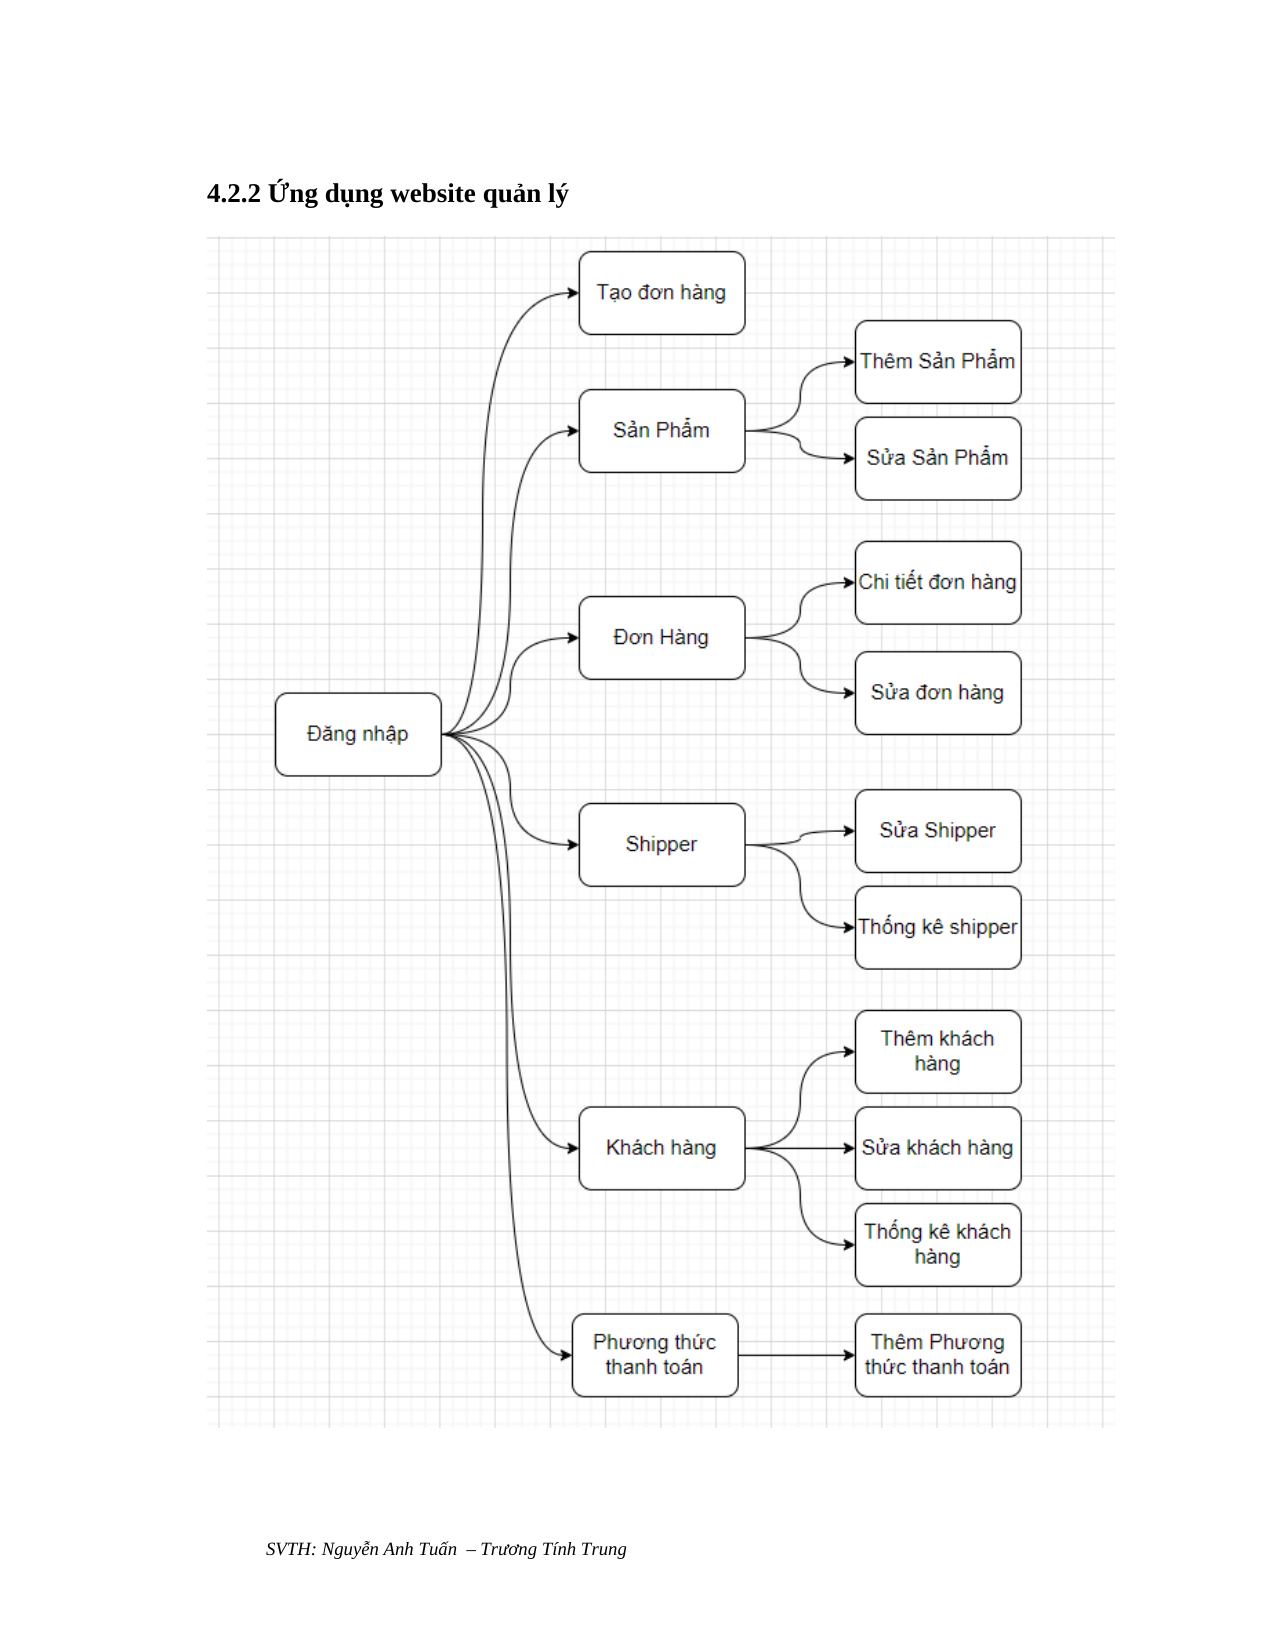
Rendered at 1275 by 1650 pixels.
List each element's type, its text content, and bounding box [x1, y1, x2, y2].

subtitle Ứng dụng website quản lý [207, 177, 1157, 208]
picture [206, 236, 1115, 1428]
